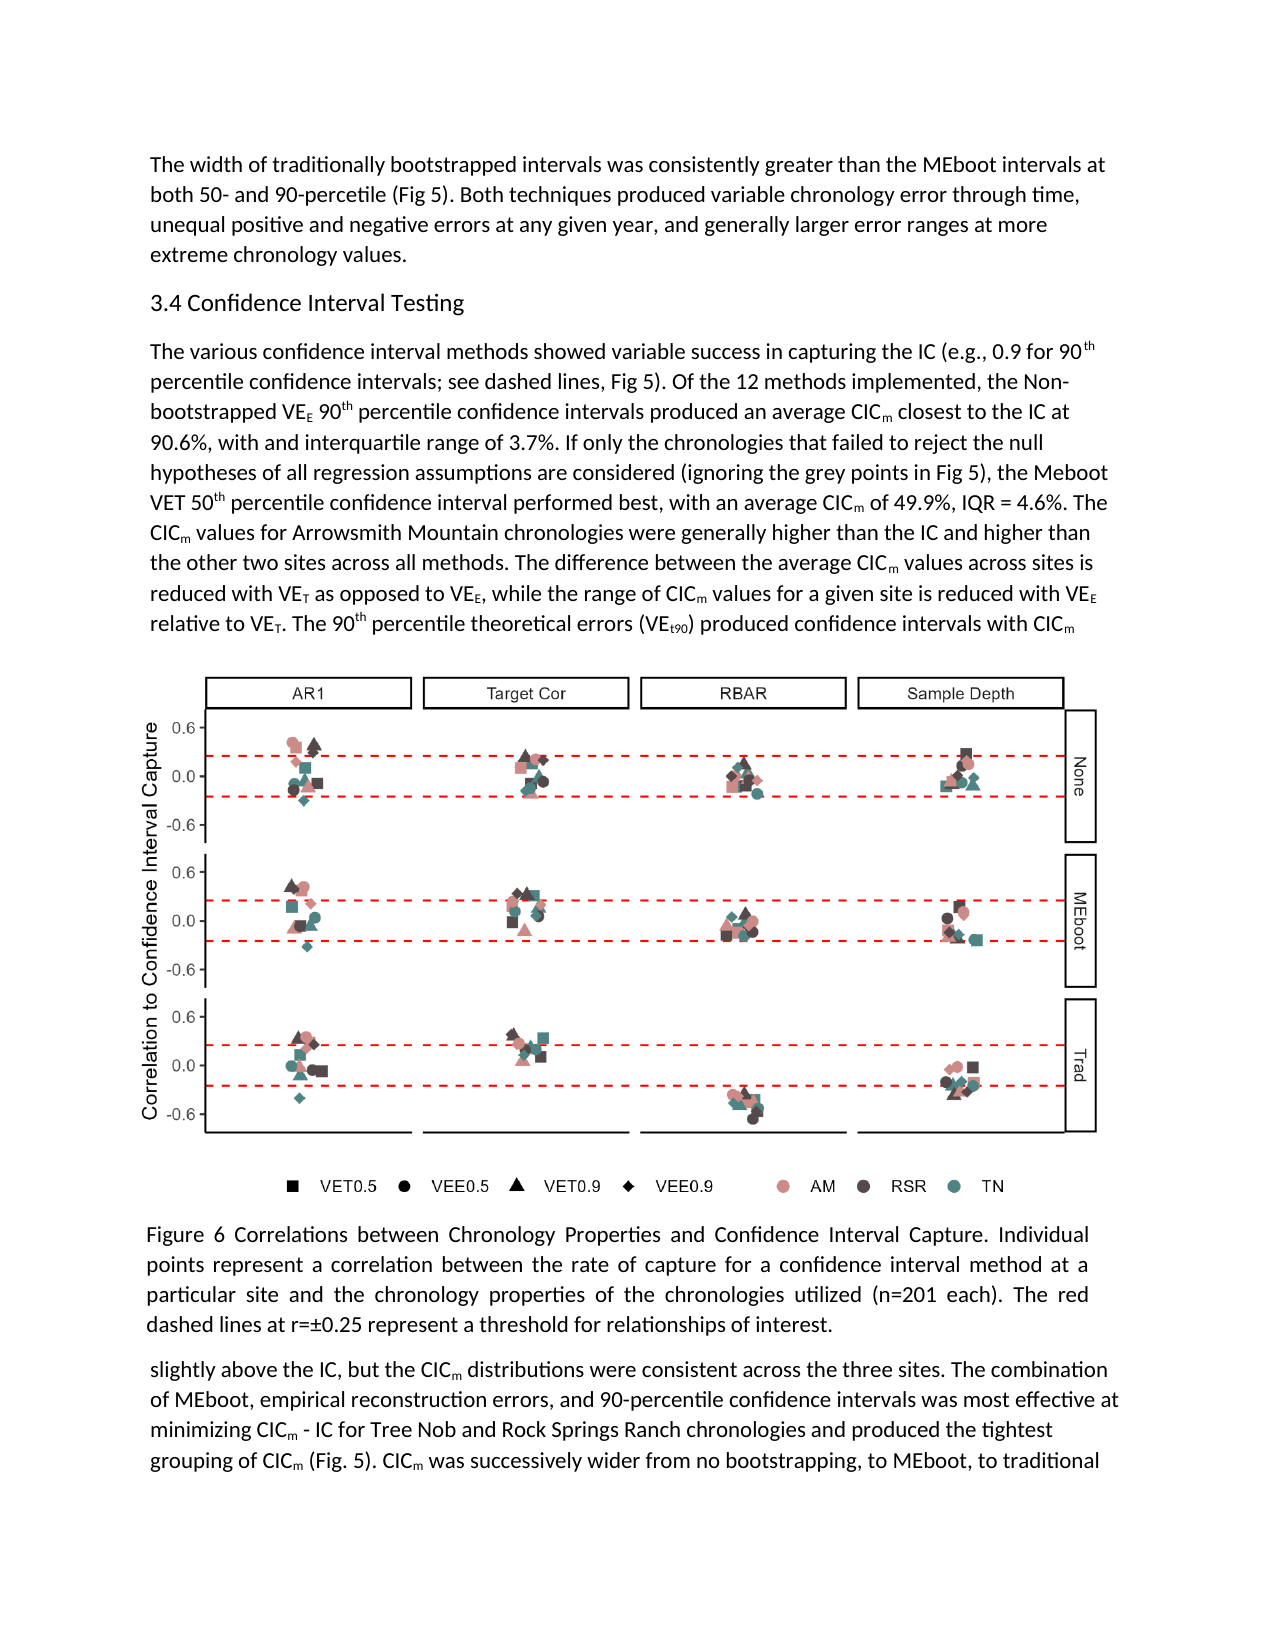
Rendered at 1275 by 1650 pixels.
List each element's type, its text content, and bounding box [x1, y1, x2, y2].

text The width of traditionally bootstrapped intervals was consistently greater than the MEboot intervals at both 50- and 90-percetile (Fig 5). Both techniques produced variable chronology error through time, unequal positive and negative errors at any given year, and generally larger error ranges at more extreme chronology values. [150, 150, 1125, 269]
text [150, 337, 1125, 1474]
picture [131, 666, 1107, 1224]
text 3.4 Confidence Interval Testing [150, 287, 1125, 318]
